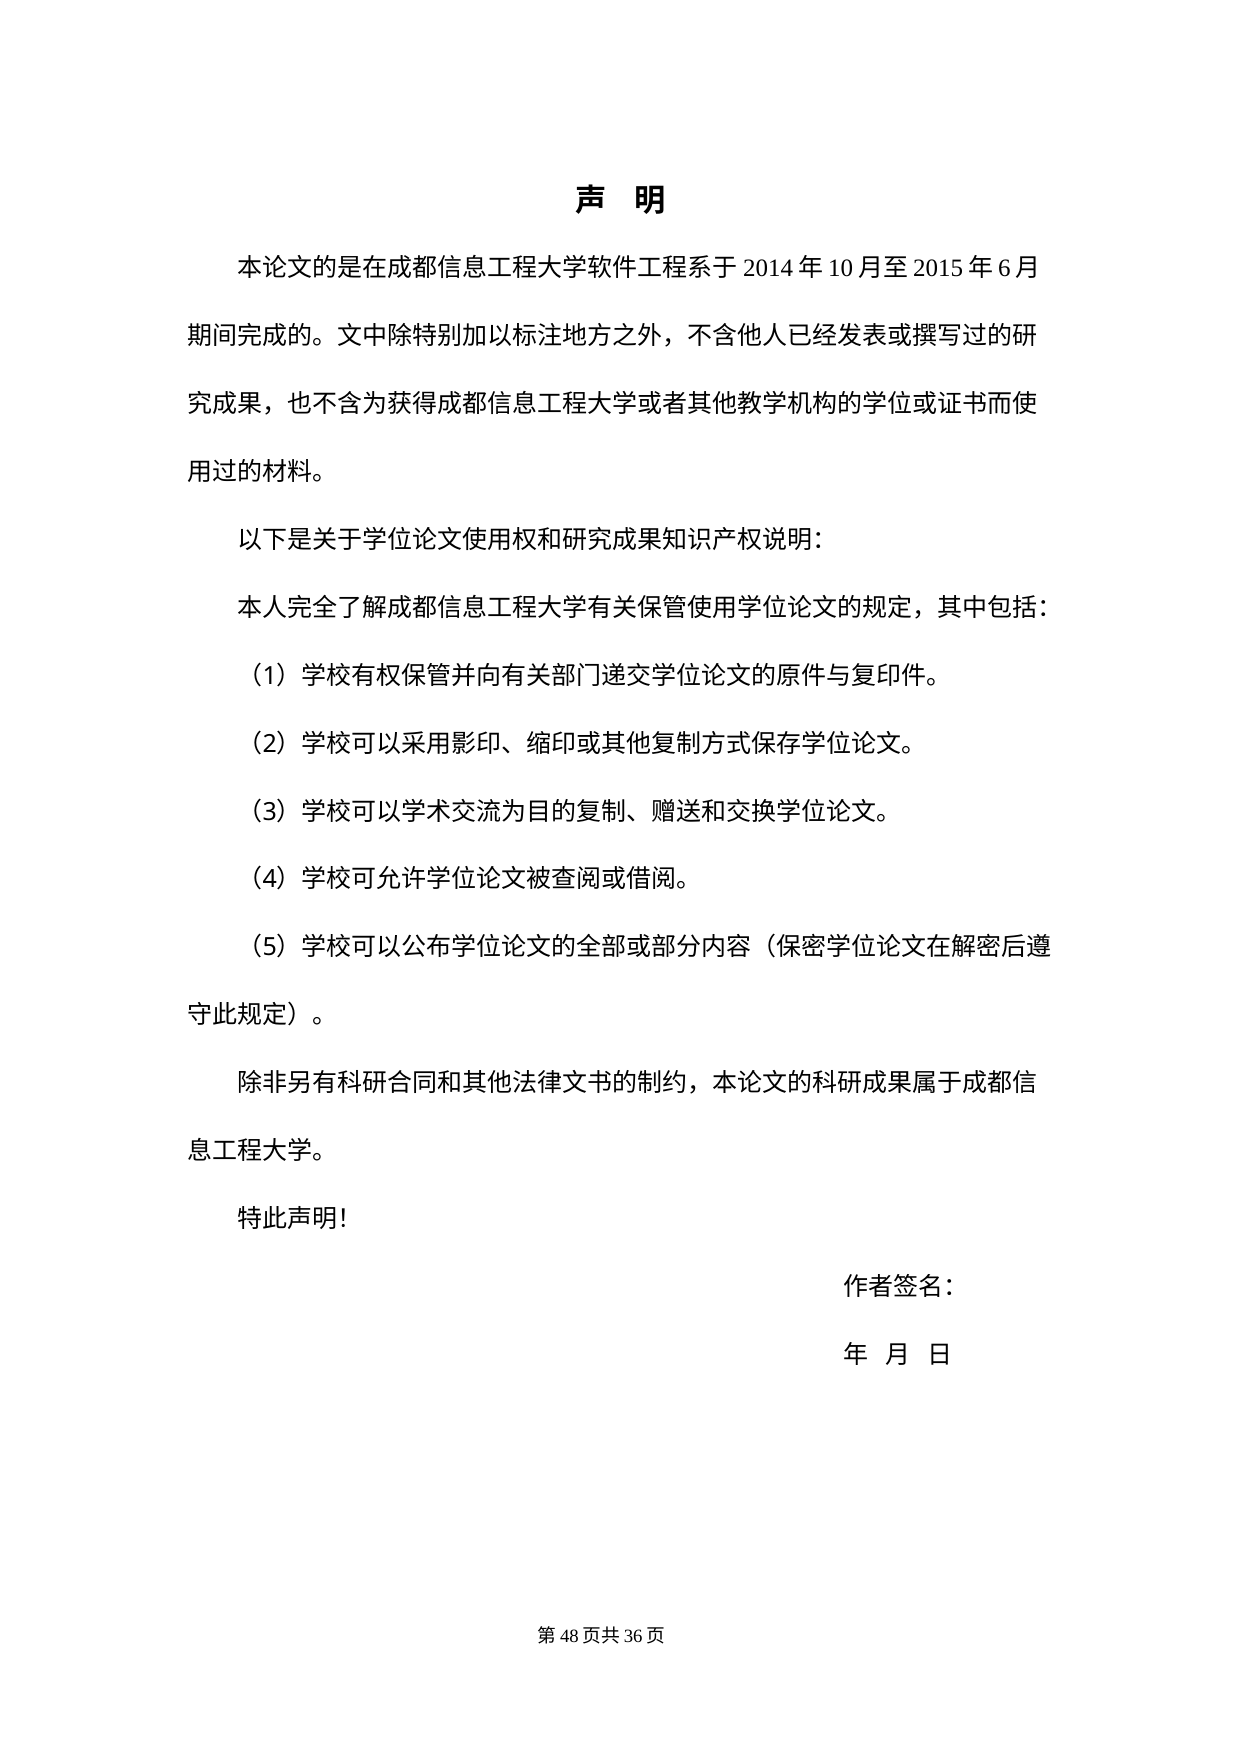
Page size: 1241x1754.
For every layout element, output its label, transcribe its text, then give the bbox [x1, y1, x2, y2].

text （1）学校有权保管并向有关部门递交学位论文的原件与复印件。 [187, 639, 1053, 707]
text 本人完全了解成都信息工程大学有关保管使用学位论文的规定，其中包括： [187, 571, 1053, 639]
text 特此声明！ [187, 1183, 1053, 1251]
text 作者签名： [187, 1251, 1053, 1318]
text 本论文的是在成都信息工程大学软件工程系于 2014年10月至2015年6月期间完成的。文中除特别加以标注地方之外，不含他人已经发表或撰写过的研究成果，也不含为获得成都信息工程大学或者其他教学机构的学位或证书而使用过的材料。 [187, 232, 1053, 503]
text 年 月 日 [187, 1318, 1053, 1386]
text （4）学校可允许学位论文被查阅或借阅。 [187, 843, 1053, 911]
text 声 明 [187, 164, 1053, 232]
text 以下是关于学位论文使用权和研究成果知识产权说明： [187, 503, 1053, 571]
text （5）学校可以公布学位论文的全部或部分内容（保密学位论文在解密后遵守此规定）。 [187, 911, 1053, 1047]
text （2）学校可以采用影印、缩印或其他复制方式保存学位论文。 [187, 707, 1053, 775]
text （3）学校可以学术交流为目的复制、赠送和交换学位论文。 [187, 775, 1053, 843]
text 除非另有科研合同和其他法律文书的制约，本论文的科研成果属于成都信息工程大学。 [187, 1047, 1053, 1183]
